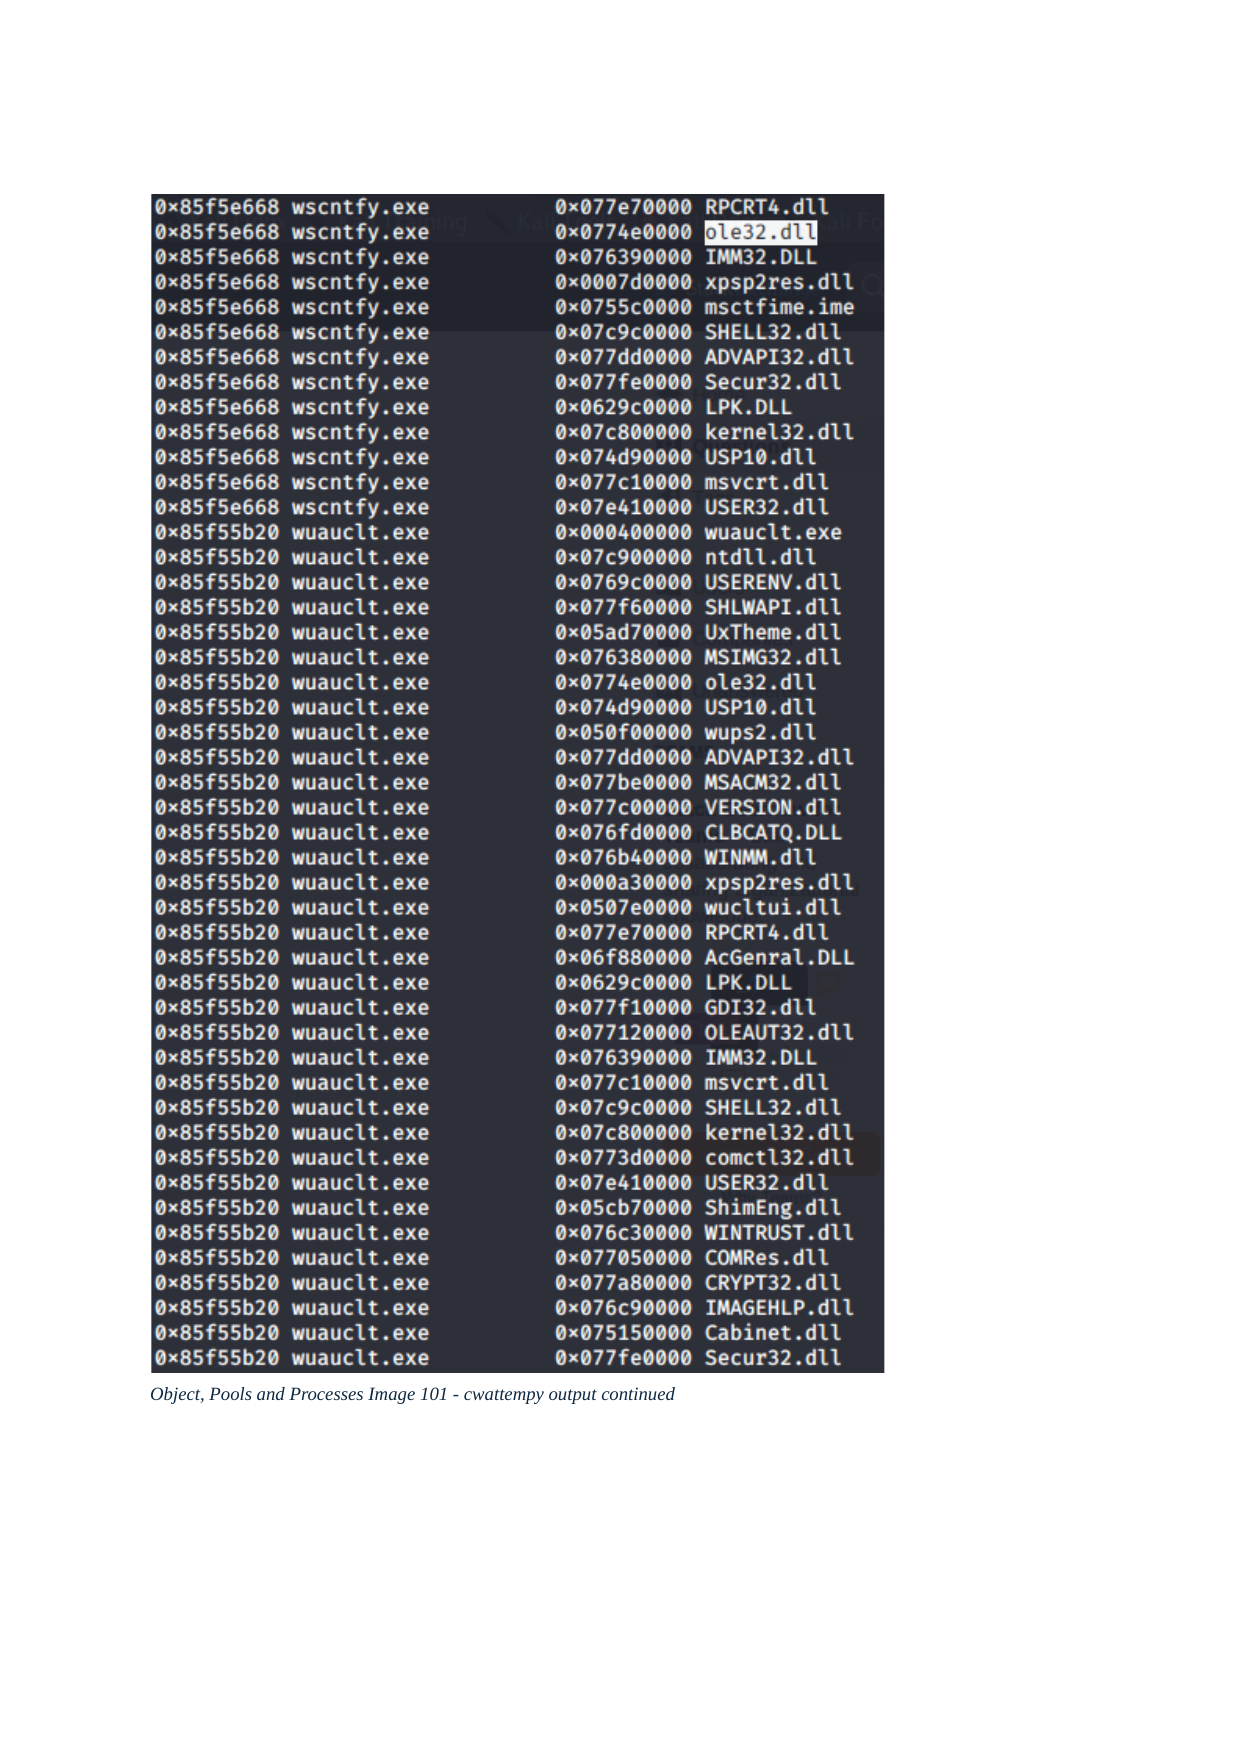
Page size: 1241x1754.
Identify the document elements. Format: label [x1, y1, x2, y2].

picture [150, 194, 883, 1369]
